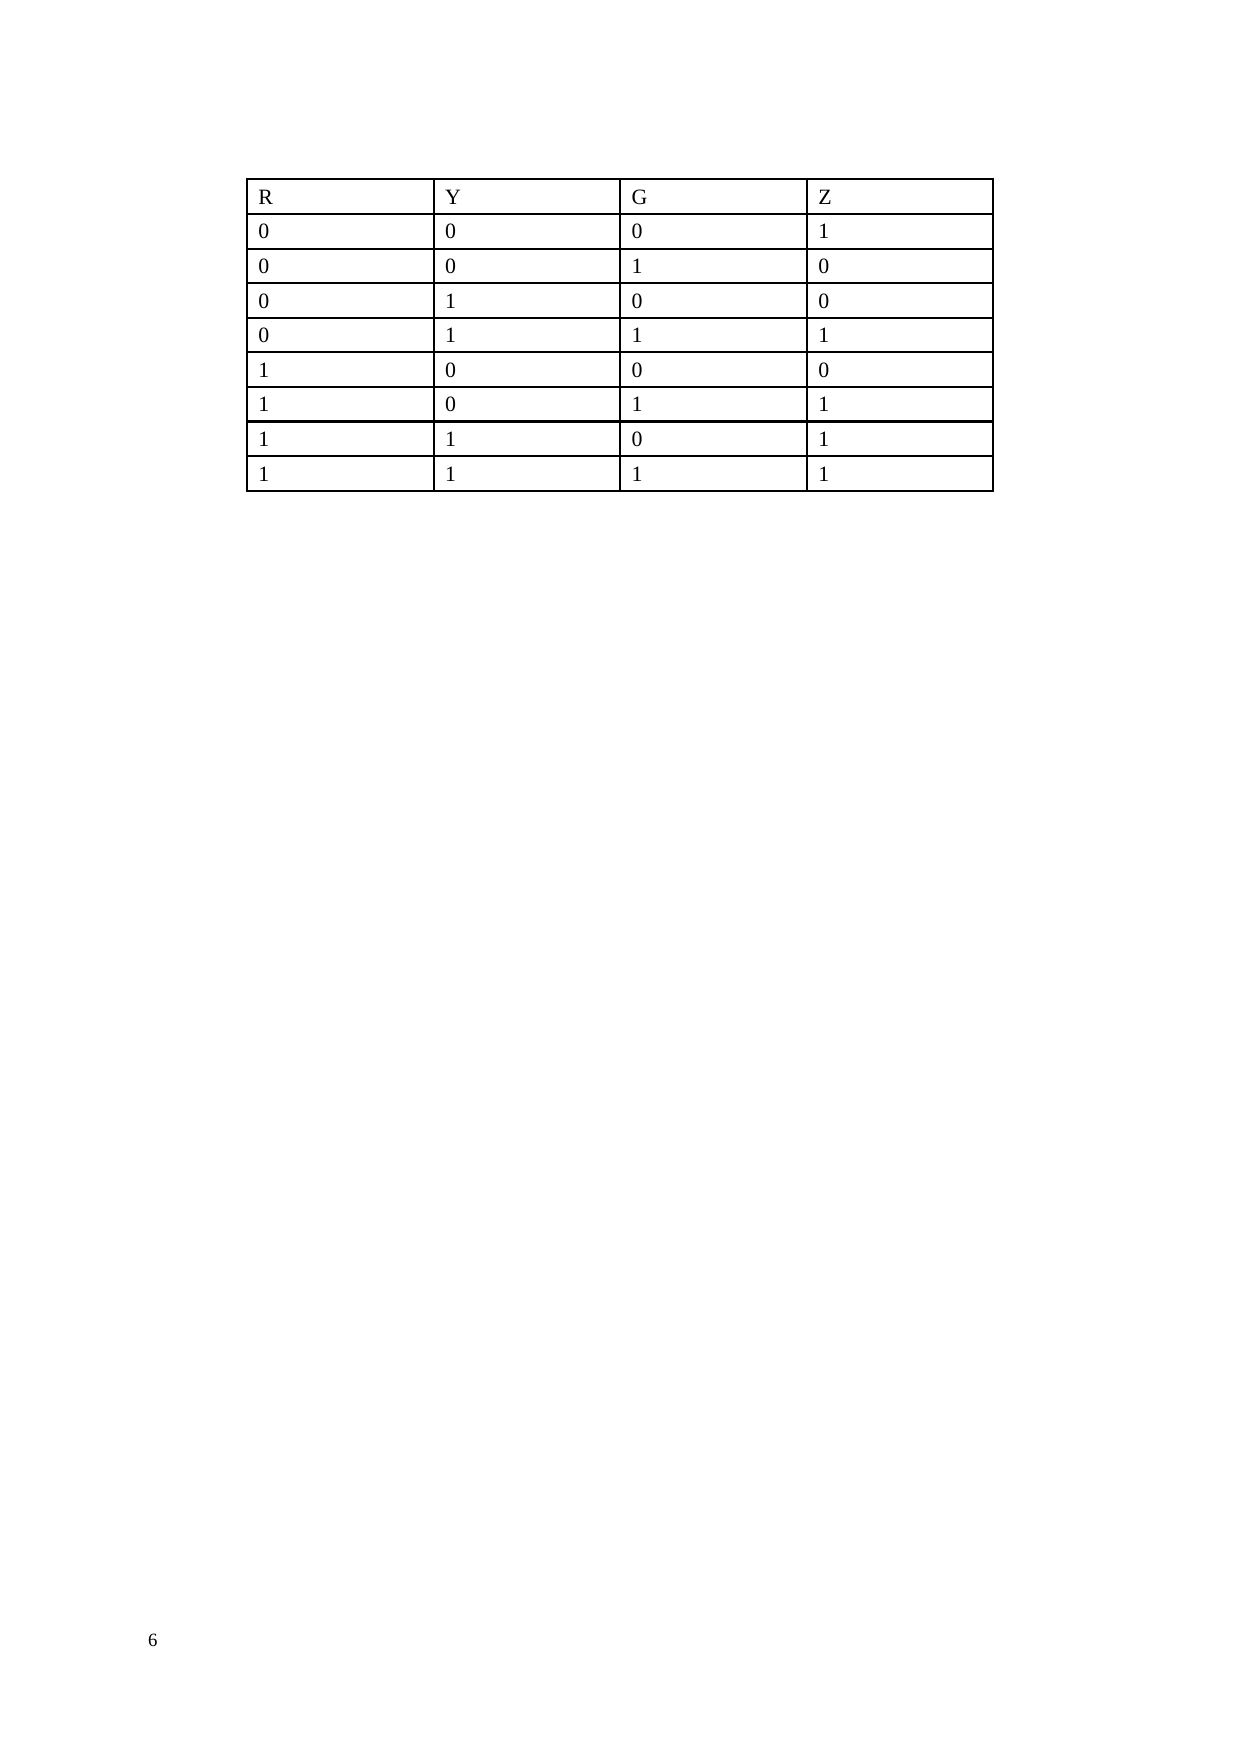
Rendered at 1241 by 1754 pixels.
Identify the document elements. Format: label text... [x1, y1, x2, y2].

table_cell 0 [808, 284, 992, 317]
table_cell 0 [621, 423, 806, 455]
table_cell 0 [808, 353, 992, 386]
table_cell 0 [435, 250, 619, 282]
table_cell 1 [621, 250, 806, 282]
table_cell 1 [248, 388, 433, 420]
table_cell 1 [621, 388, 806, 420]
table_cell 0 [435, 353, 619, 386]
table_cell 0 [621, 215, 806, 247]
table_cell 1 [435, 319, 619, 351]
table_cell 0 [248, 215, 433, 247]
table_cell 1 [435, 457, 619, 489]
table_cell 0 [248, 250, 433, 282]
table_cell 1 [621, 457, 806, 489]
table_cell 0 [435, 388, 619, 420]
table_cell 1 [808, 215, 992, 247]
table_cell 0 [621, 284, 806, 317]
table_cell 0 [248, 319, 433, 351]
table_cell 1 [248, 457, 433, 489]
table_cell 1 [435, 423, 619, 455]
table_cell 1 [435, 284, 619, 317]
table_cell 0 [621, 353, 806, 386]
table_cell 1 [808, 457, 992, 489]
table_header R [248, 180, 433, 213]
table_cell 1 [808, 319, 992, 351]
table_cell 0 [248, 284, 433, 317]
table_header G [621, 180, 806, 213]
table_header Z [808, 180, 992, 213]
table_cell 1 [808, 423, 992, 455]
table_cell 1 [808, 388, 992, 420]
table_cell 0 [808, 250, 992, 282]
table_cell 1 [248, 353, 433, 386]
table_header Y [435, 180, 619, 213]
table_cell 1 [621, 319, 806, 351]
table_cell 0 [435, 215, 619, 247]
table_cell 1 [248, 423, 433, 455]
